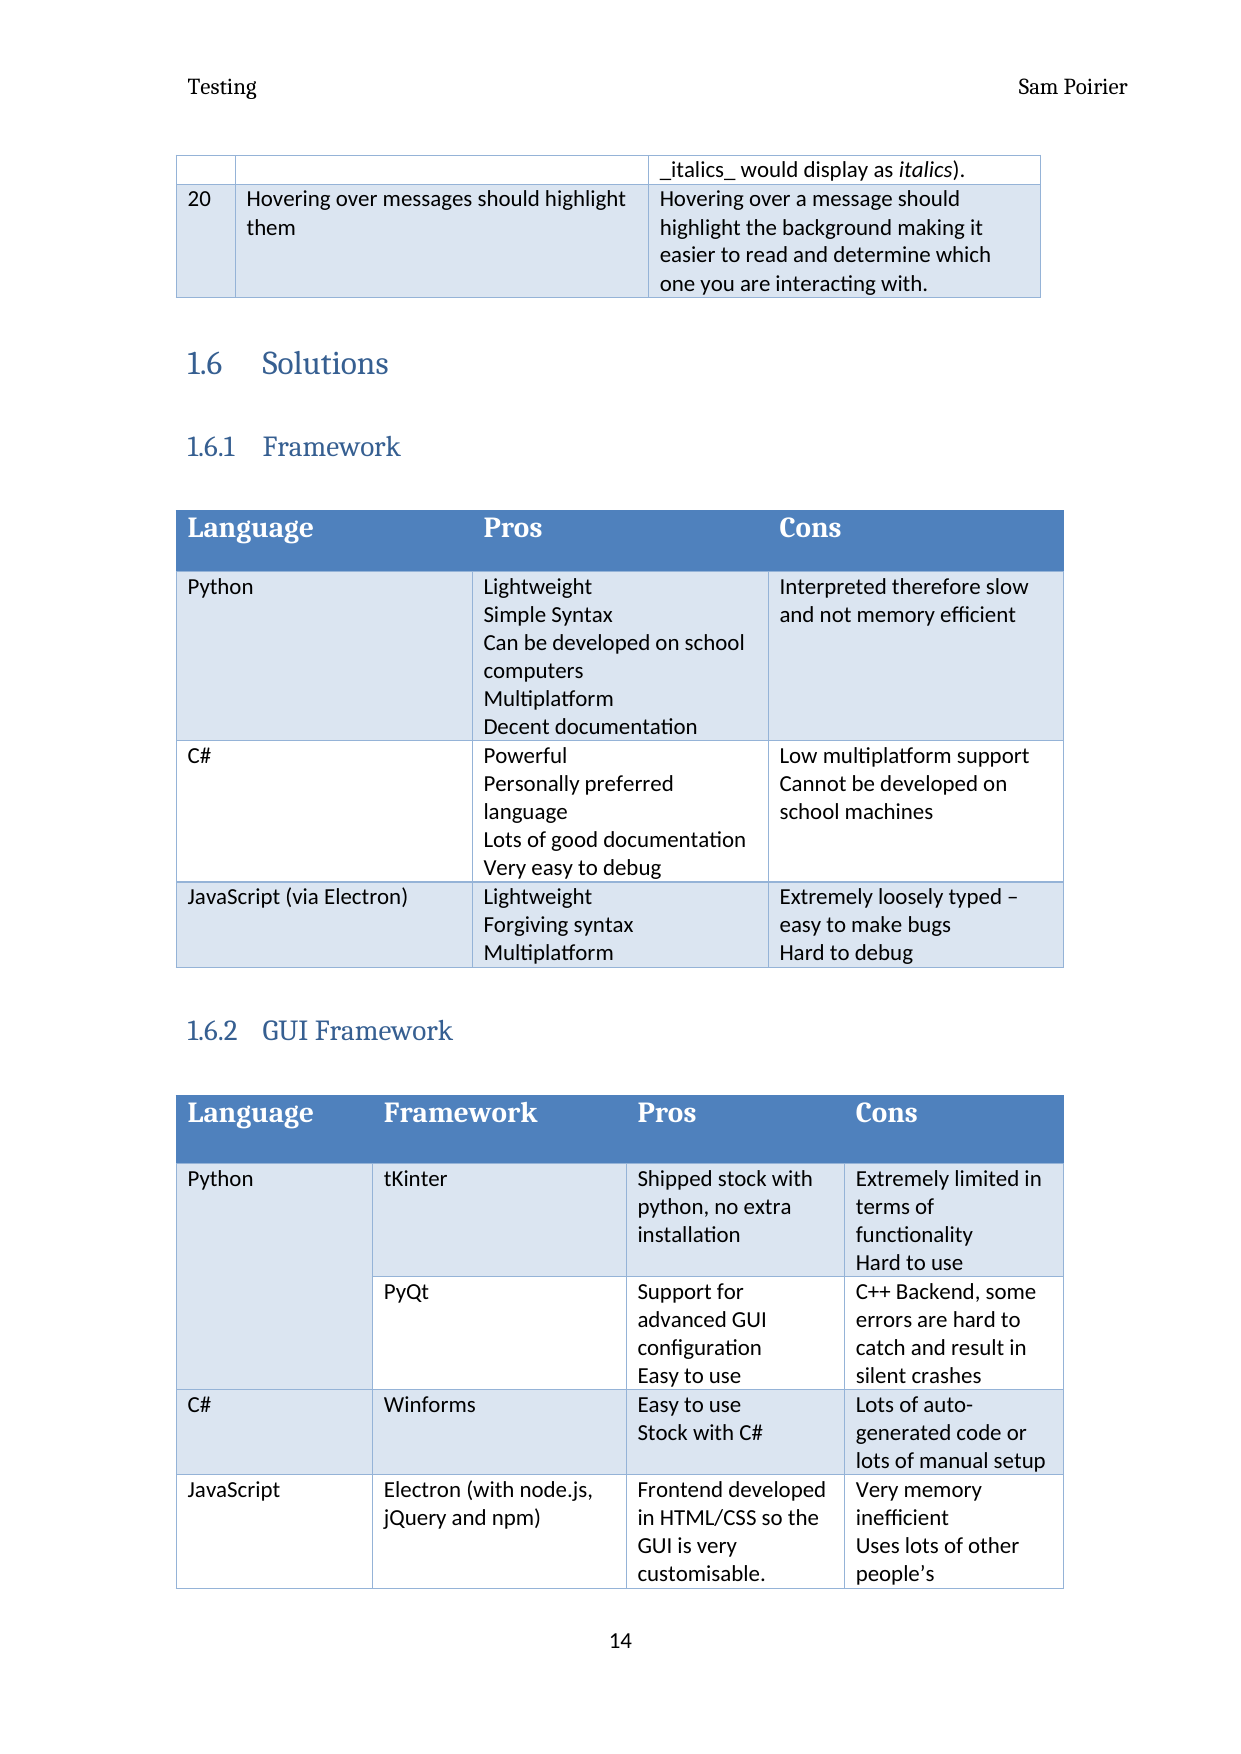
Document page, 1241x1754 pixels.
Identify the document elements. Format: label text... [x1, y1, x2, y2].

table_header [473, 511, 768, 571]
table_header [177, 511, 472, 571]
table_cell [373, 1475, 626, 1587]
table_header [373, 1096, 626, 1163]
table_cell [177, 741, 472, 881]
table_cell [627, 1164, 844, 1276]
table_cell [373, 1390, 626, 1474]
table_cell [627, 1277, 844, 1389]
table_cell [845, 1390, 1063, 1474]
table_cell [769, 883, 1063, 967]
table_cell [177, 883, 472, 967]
subtitle Solutions [187, 344, 1053, 383]
subtitle GUI Framework [187, 1014, 1053, 1048]
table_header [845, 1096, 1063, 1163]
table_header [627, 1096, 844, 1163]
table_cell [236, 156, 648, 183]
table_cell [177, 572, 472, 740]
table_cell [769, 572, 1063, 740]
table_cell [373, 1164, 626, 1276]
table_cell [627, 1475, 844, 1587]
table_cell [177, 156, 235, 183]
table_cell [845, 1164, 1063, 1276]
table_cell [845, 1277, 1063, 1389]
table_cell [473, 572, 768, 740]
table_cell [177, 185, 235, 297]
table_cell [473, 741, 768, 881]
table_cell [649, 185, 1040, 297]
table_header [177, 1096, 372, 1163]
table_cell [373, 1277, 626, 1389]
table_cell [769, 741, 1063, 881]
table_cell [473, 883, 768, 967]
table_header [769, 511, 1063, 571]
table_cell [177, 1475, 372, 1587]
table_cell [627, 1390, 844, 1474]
subtitle Framework [187, 430, 1053, 463]
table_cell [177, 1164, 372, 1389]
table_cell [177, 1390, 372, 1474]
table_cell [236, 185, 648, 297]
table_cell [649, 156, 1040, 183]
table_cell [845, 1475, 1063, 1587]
